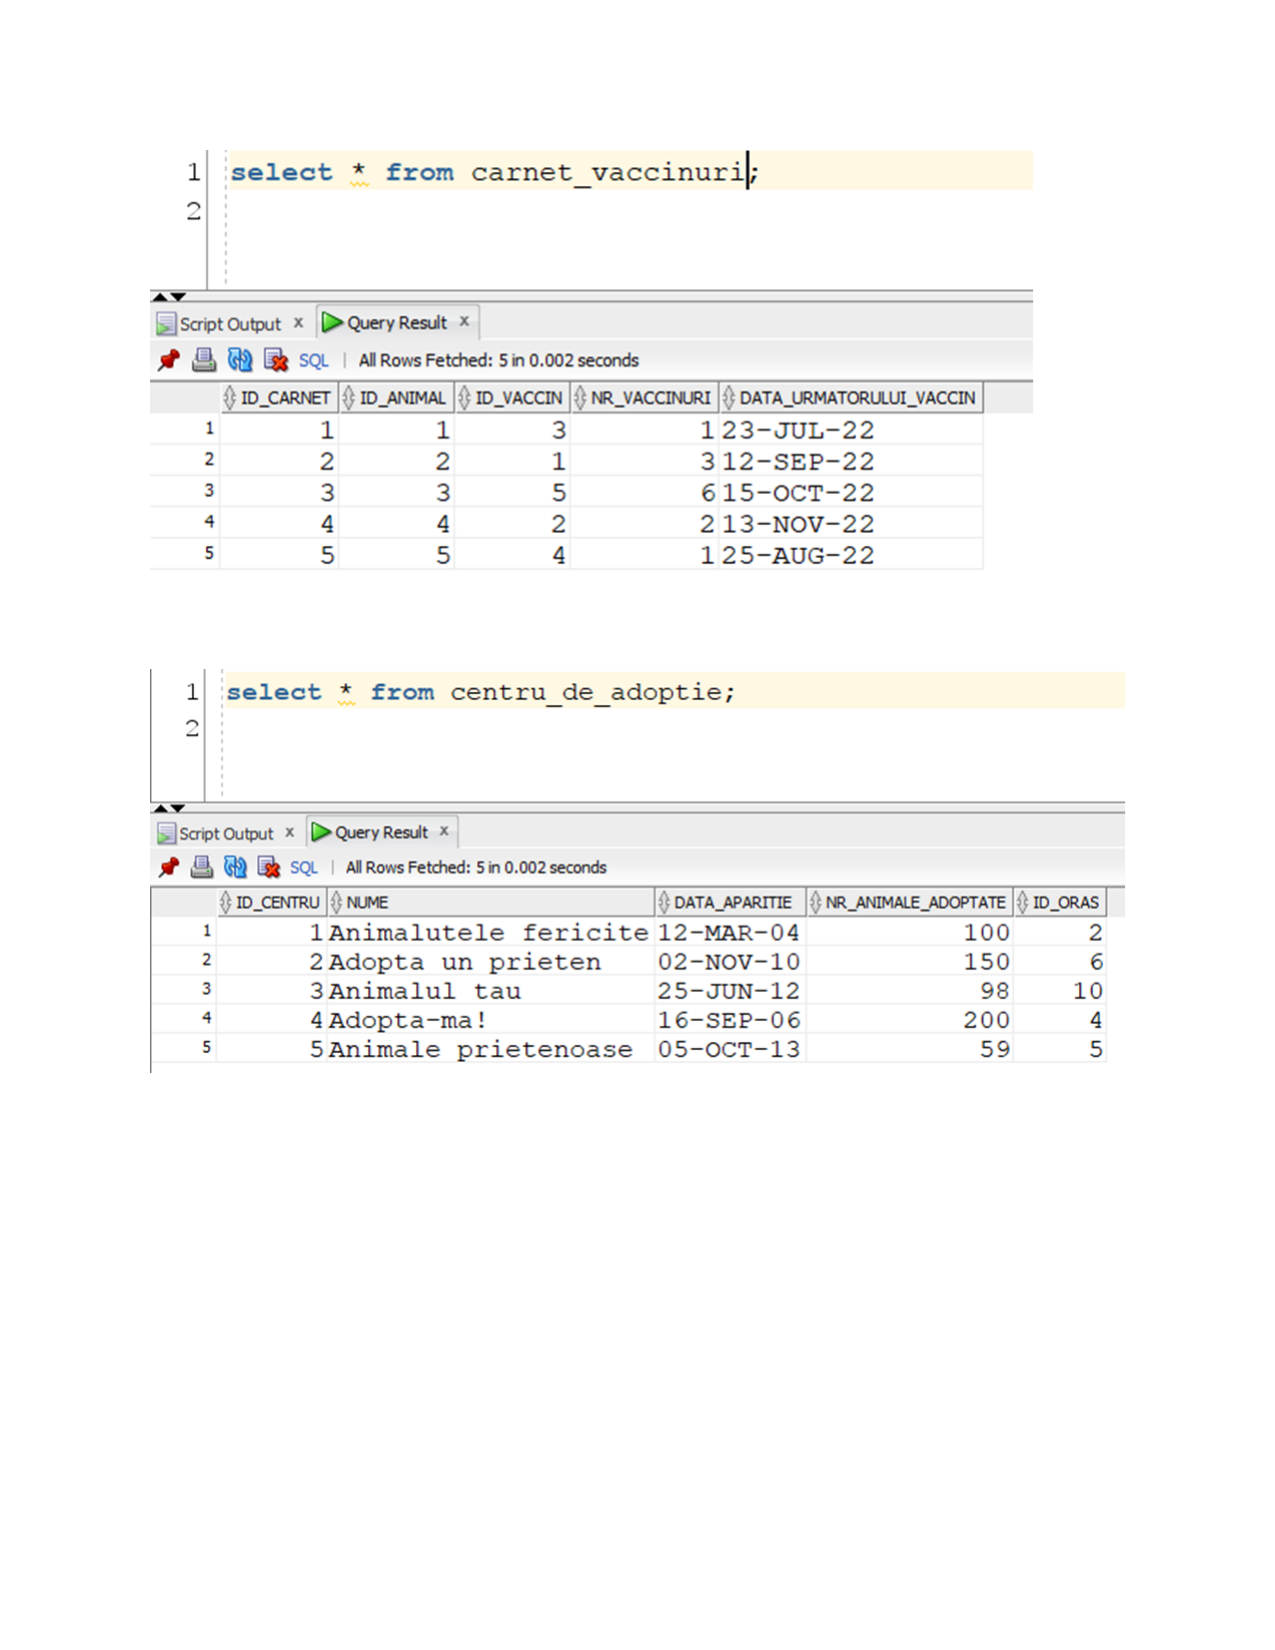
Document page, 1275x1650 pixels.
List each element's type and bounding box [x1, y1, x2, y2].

picture [150, 669, 1125, 1073]
picture [150, 150, 1034, 598]
